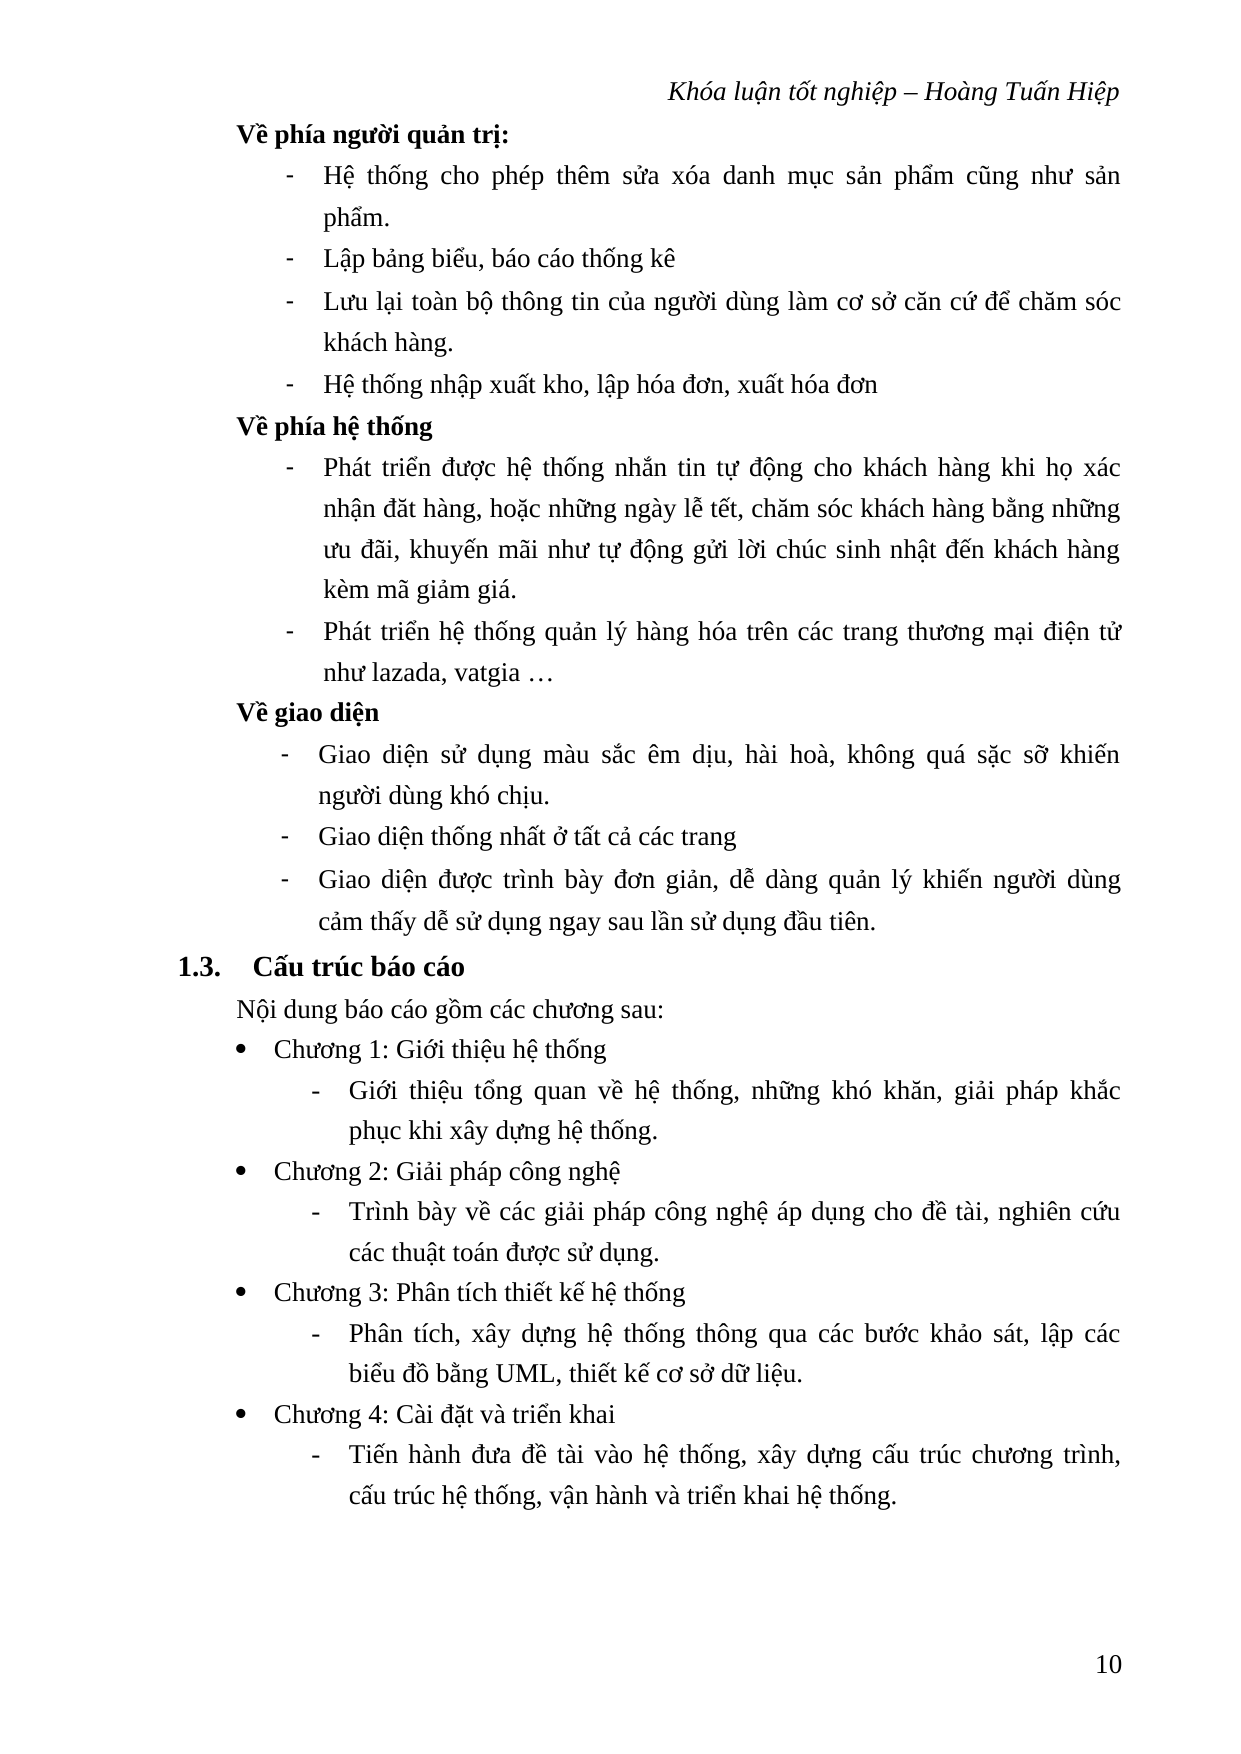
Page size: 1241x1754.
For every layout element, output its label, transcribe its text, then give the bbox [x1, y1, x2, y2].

list Phân tích, xây dựng hệ thống thông qua các bước khảo sát, lập các biểu đồ bằng UML, thiết kế cơ sở dữ liệu. [311, 1317, 1122, 1388]
list Giao diện sử dụng màu sắc êm dịu, hài hoà, không quá sặc sỡ khiến người dùng khó chịu. [281, 737, 1122, 810]
list Giao diện được trình bày đơn giản, dễ dàng quản lý khiến người dùng cảm thấy dễ sử dụng ngay sau lần sử dụng đầu tiên. [281, 862, 1122, 936]
text Về giao diện [177, 696, 1122, 728]
list Lưu lại toàn bộ thông tin của người dùng làm cơ sở căn cứ để chăm sóc khách hàng. [286, 284, 1122, 358]
list Chương 3: Phân tích thiết kế hệ thống [236, 1276, 1122, 1307]
list Hệ thống nhập xuất kho, lập hóa đơn, xuất hóa đơn [286, 367, 1122, 400]
list Giới thiệu tổng quan về hệ thống, những khó khăn, giải pháp khắc phục khi xây dựng hệ thống. [311, 1074, 1122, 1146]
text Về phía hệ thống [177, 410, 1122, 441]
list Chương 4: Cài đặt và triển khai [236, 1398, 1122, 1429]
text Nội dung báo cáo gồm các chương sau: [177, 993, 1122, 1024]
subtitle Cấu trúc báo cáo [177, 949, 1122, 983]
list Chương 1: Giới thiệu hệ thống [236, 1033, 1122, 1064]
list Lập bảng biểu, báo cáo thống kê [286, 241, 1122, 274]
list Phát triển được hệ thống nhắn tin tự động cho khách hàng khi họ xác nhận đăt hàng, hoặc những ngày lễ tết, chăm sóc khách hàng bằng những ưu đãi, khuyến mãi như tự động gửi lời chúc sinh nhật đến khách hàng kèm mã giảm giá. [286, 450, 1122, 604]
list Chương 2: Giải pháp công nghệ [236, 1155, 1122, 1186]
list Giao diện thống nhất ở tất cả các trang [281, 819, 1122, 853]
list Phát triển hệ thống quản lý hàng hóa trên các trang thương mại điện tử như lazada, vatgia … [286, 614, 1122, 687]
list Trình bày về các giải pháp công nghệ áp dụng cho đề tài, nghiên cứu các thuật toán được sử dụng. [311, 1195, 1122, 1267]
list Tiến hành đưa đề tài vào hệ thống, xây dựng cấu trúc chương trình, cấu trúc hệ thống, vận hành và triển khai hệ thống. [311, 1438, 1122, 1510]
text Về phía người quản trị: [177, 118, 1122, 149]
list Hệ thống cho phép thêm sửa xóa danh mục sản phẩm cũng như sản phẩm. [286, 158, 1122, 232]
